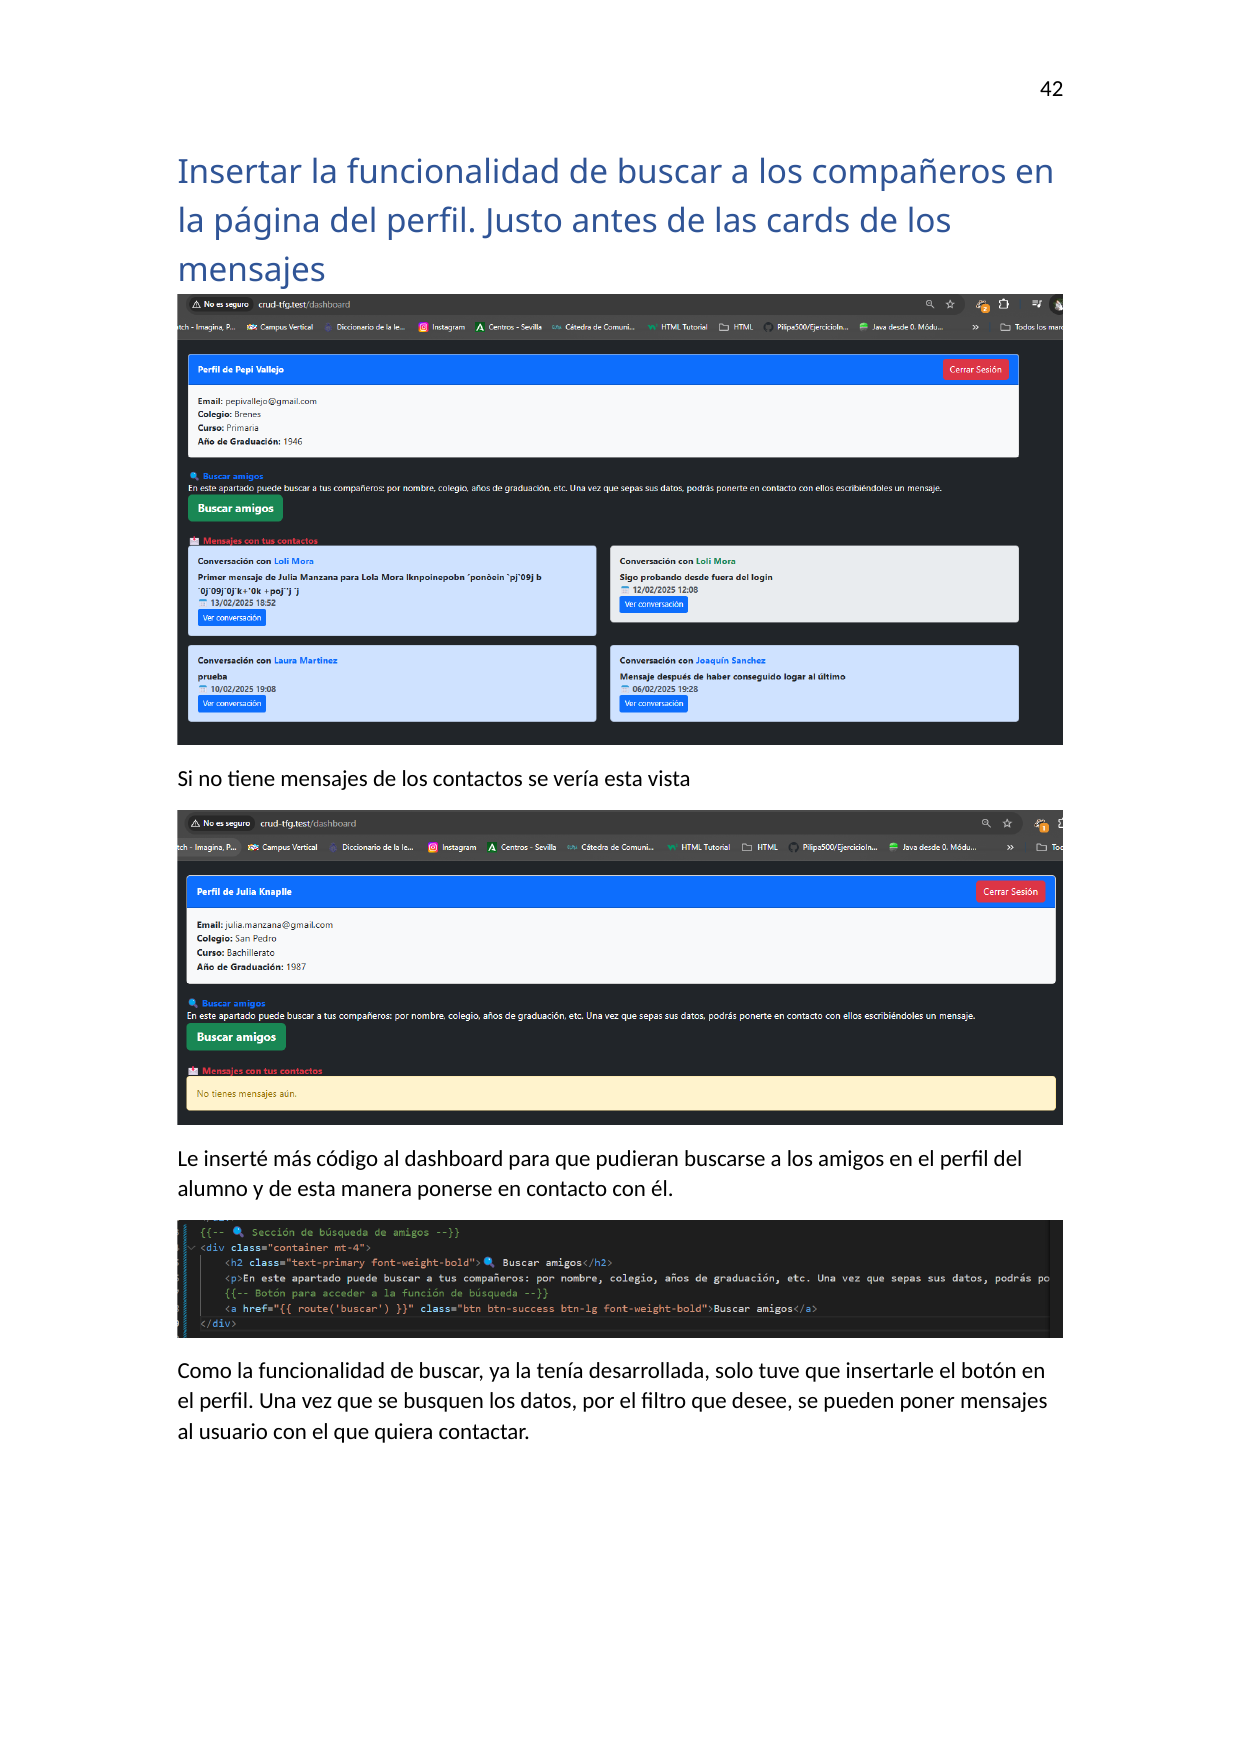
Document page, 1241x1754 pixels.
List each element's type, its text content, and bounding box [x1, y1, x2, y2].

picture [177, 1220, 1063, 1338]
subtitle Insertar la funcionalidad de buscar a los compañeros en la página del perfil. Justo antes de las cards de los mensajes [177, 148, 1063, 291]
picture [177, 810, 1063, 1125]
text Como la funcionalidad de buscar, ya la tenía desarrollada, solo tuve que insertarle el botón en el perfil. Una vez que se busquen los datos, por el filtro que desee, se pueden poner mensajes al usuario con el que quiera contactar. [177, 1356, 1063, 1445]
picture [177, 294, 1063, 745]
text Le inserté más código al dashboard para que pudieran buscarse a los amigos en el perfil del alumno y de esta manera ponerse en contacto con él. [177, 1144, 1063, 1202]
text Si no tiene mensajes de los contactos se vería esta vista [177, 764, 1063, 792]
